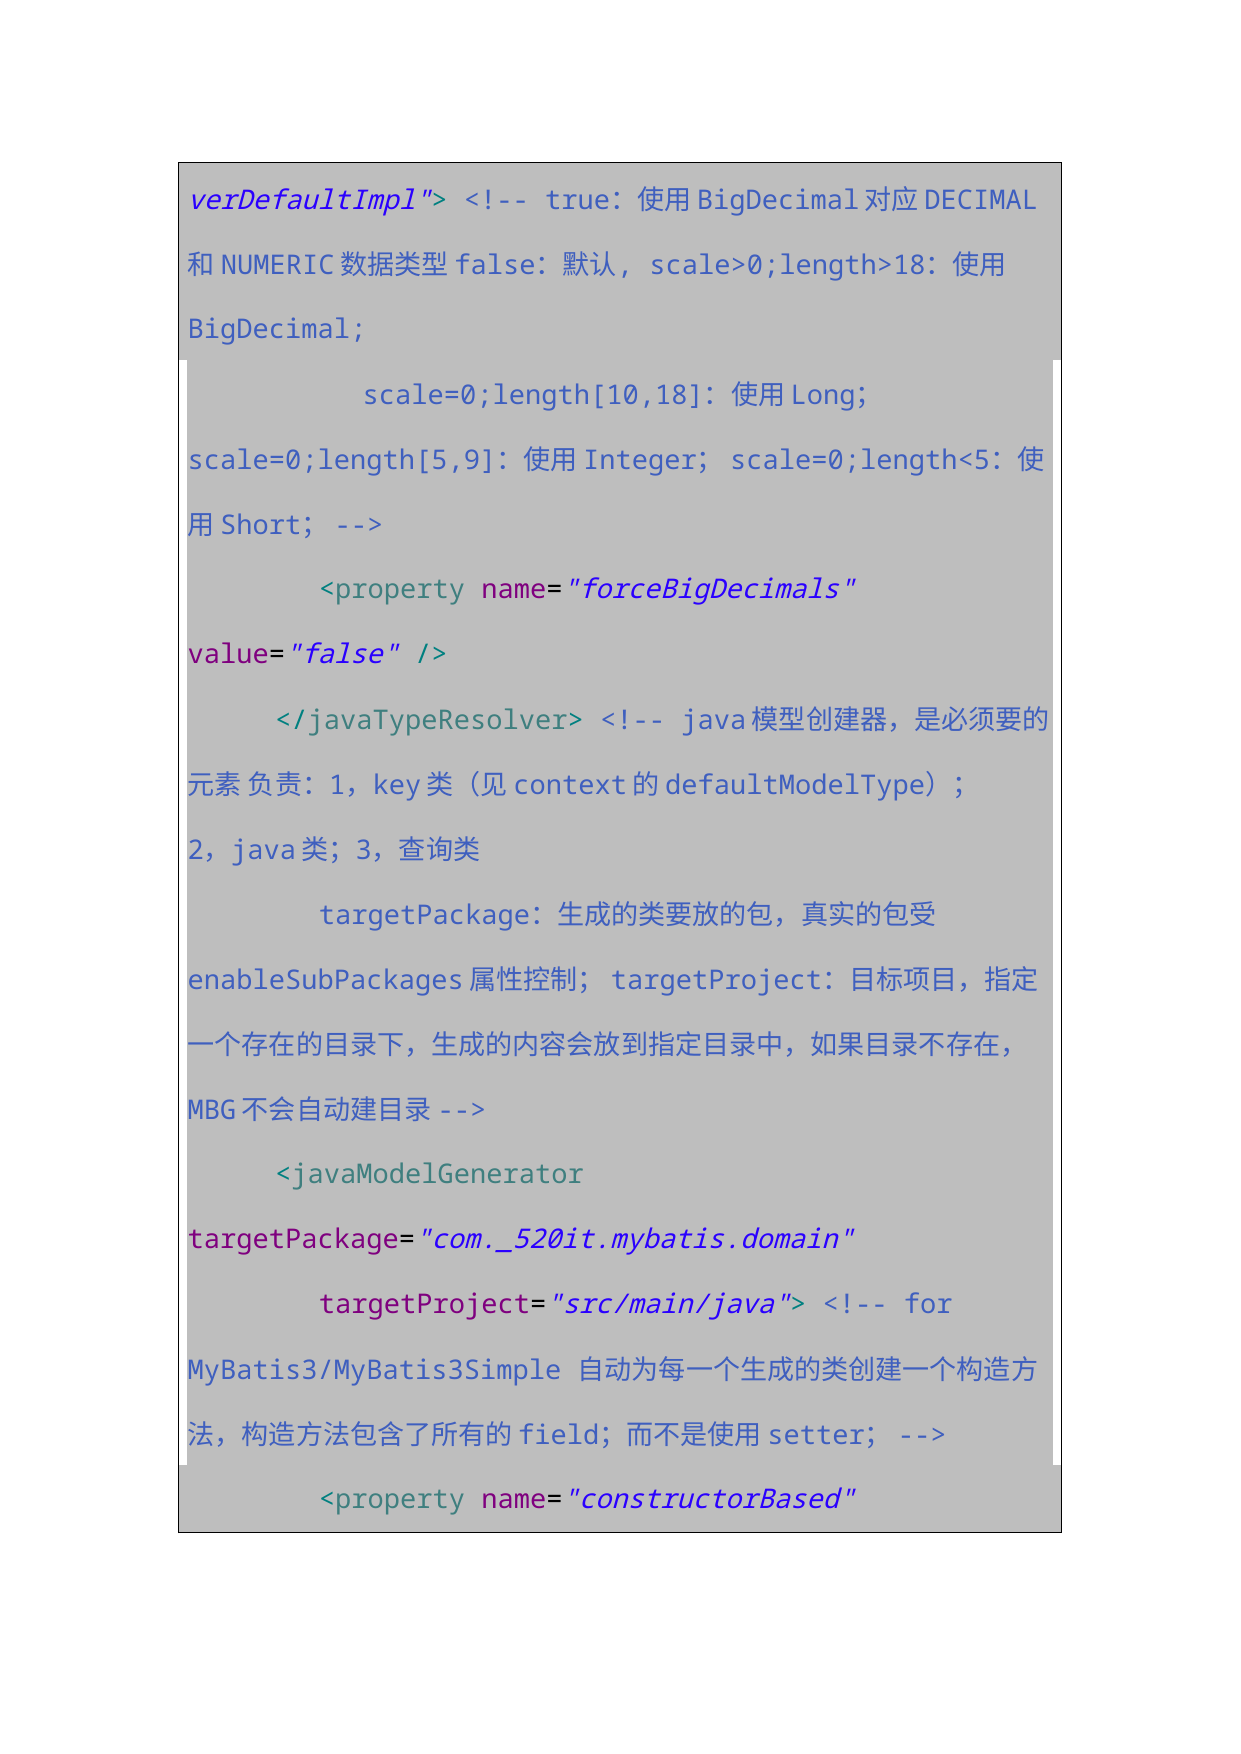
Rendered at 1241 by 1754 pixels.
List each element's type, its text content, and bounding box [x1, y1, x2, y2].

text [179, 163, 1061, 360]
text </javaTypeResolver> <!-- java模型创建器，是必须要的元素 负责：1，key类（见context的defaultModelType）；2，java类；3，查询类 [187, 685, 1053, 880]
text <javaModelGenerator targetPackage="com._520it.mybatis.domain" [187, 1140, 1053, 1270]
text scale=0;length[10,18]：使用Long； scale=0;length[5,9]：使用Integer； scale=0;length<5：使用Short； --> [187, 360, 1053, 555]
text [179, 1462, 1061, 1532]
text targetPackage：生成的类要放的包，真实的包受enableSubPackages属性控制； targetProject：目标项目，指定一个存在的目录下，生成的内容会放到指定目录中，如果目录不存在，MBG不会自动建目录 --> [187, 880, 1053, 1140]
text targetProject="src/main/java"> <!-- for MyBatis3/MyBatis3Simple 自动为每一个生成的类创建一个构造方法，构造方法包含了所有的field；而不是使用setter； --> [187, 1270, 1053, 1462]
text <property name="forceBigDecimals" value="false" /> [187, 555, 1053, 685]
